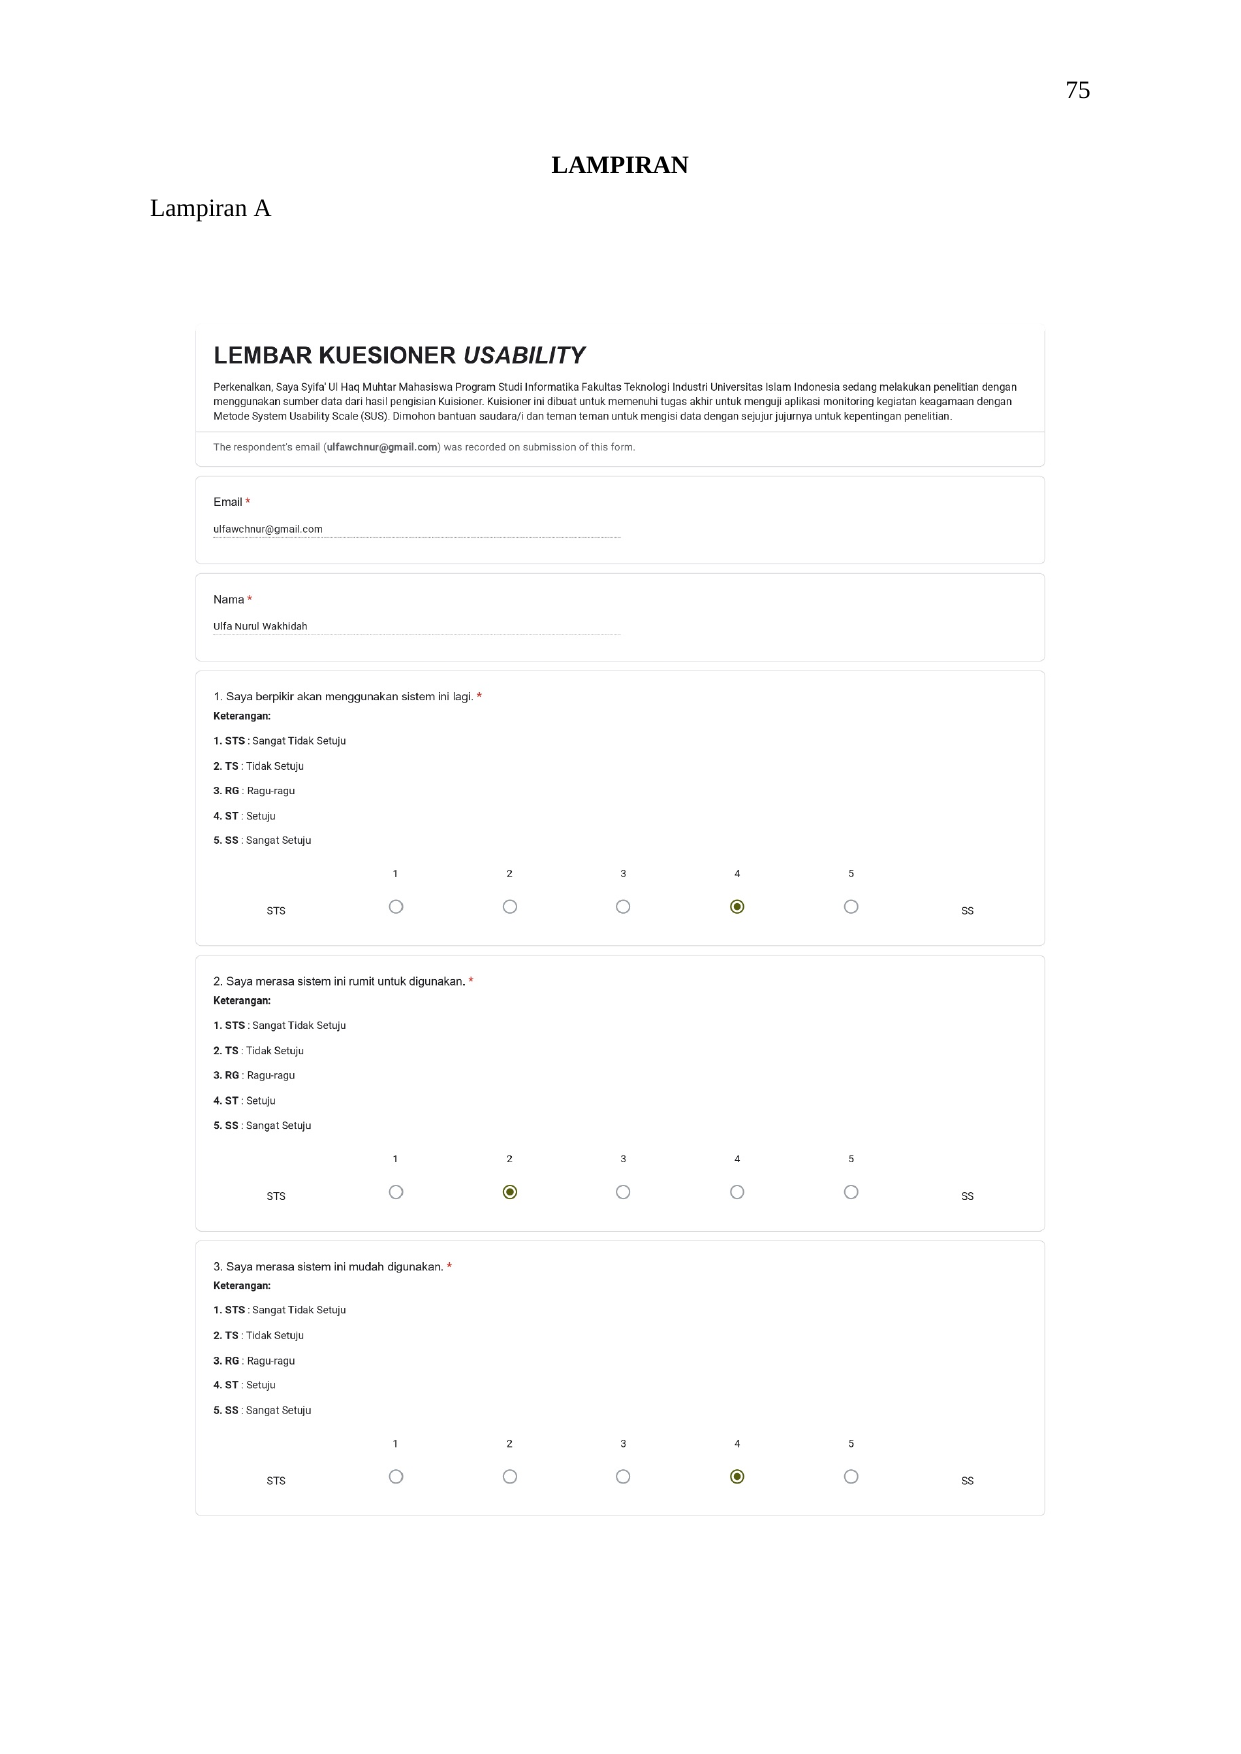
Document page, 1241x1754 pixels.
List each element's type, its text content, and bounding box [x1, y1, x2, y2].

text Lampiran A [150, 193, 1090, 222]
picture [151, 236, 1089, 1562]
subtitle LAMPIRAN [150, 150, 1090, 179]
